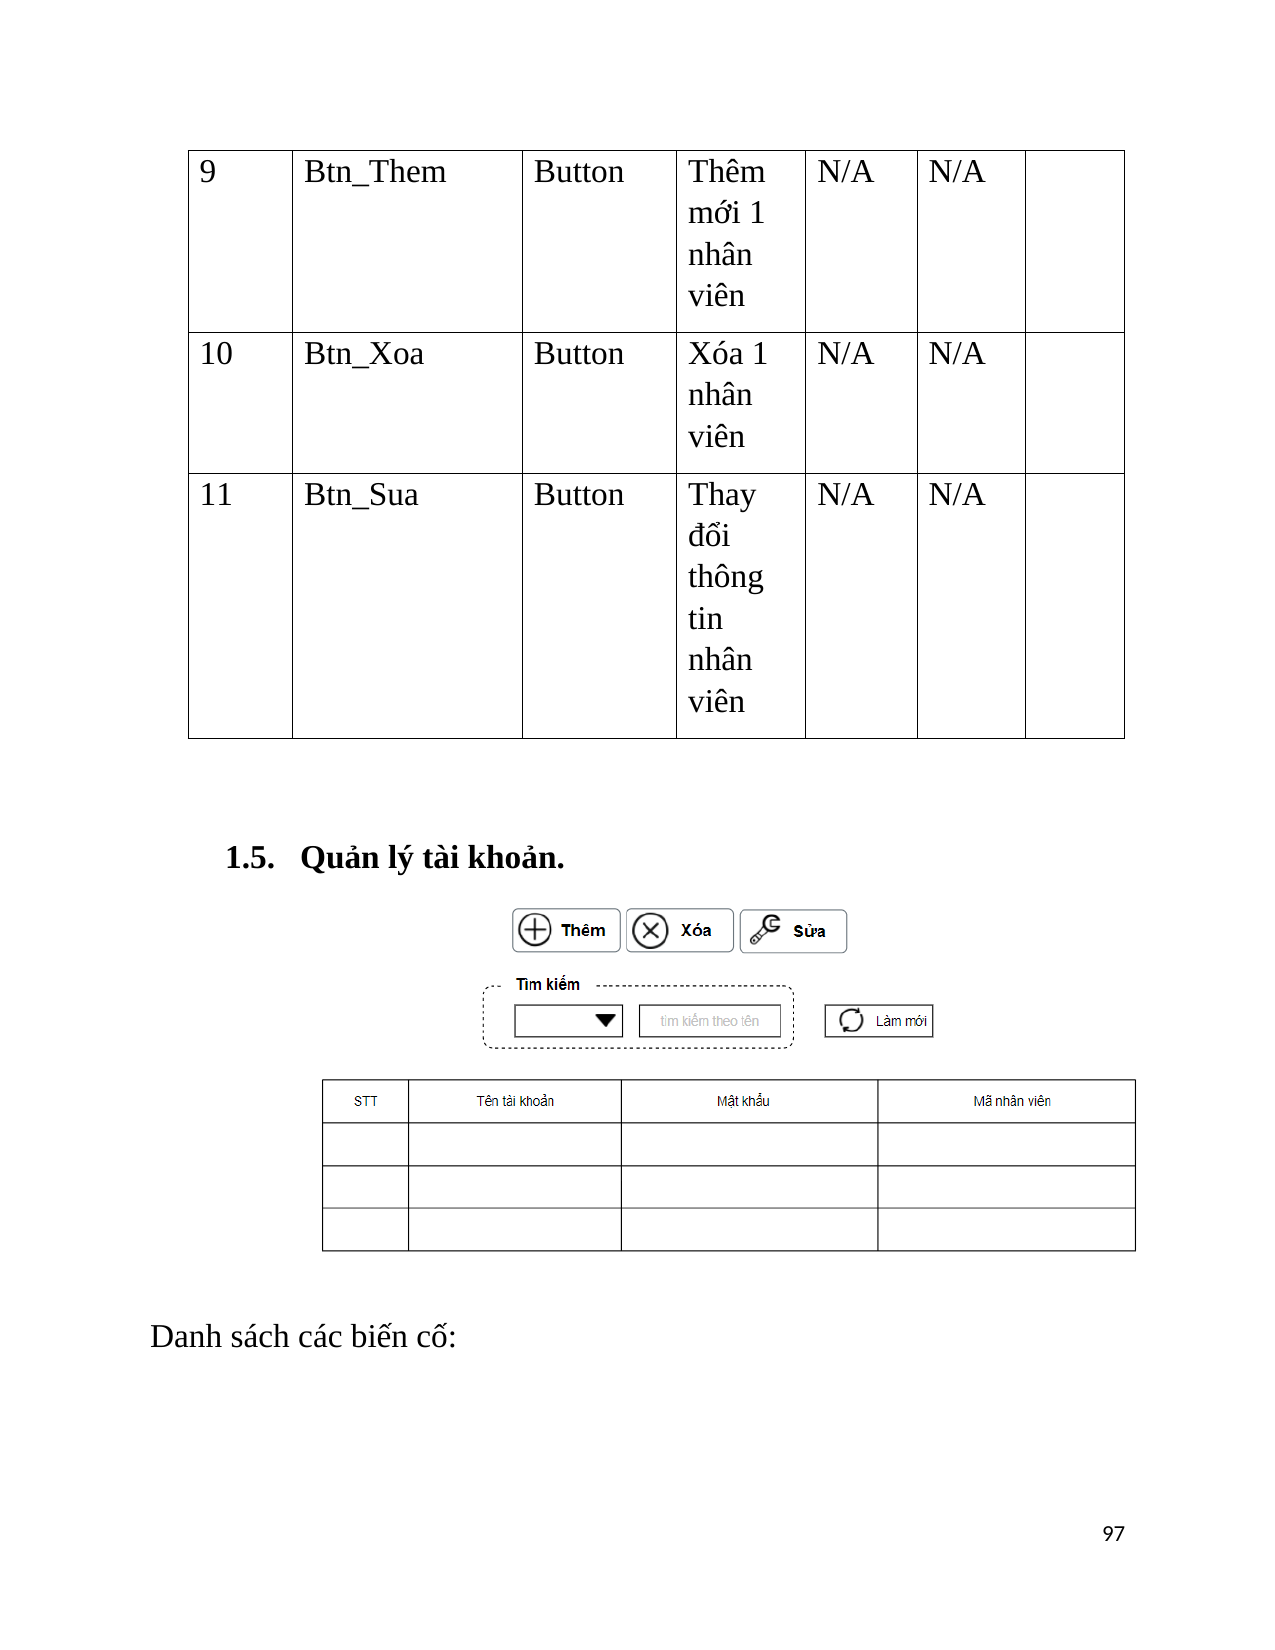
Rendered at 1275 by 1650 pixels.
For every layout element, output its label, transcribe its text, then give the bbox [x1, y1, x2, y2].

table_cell Btn_Them [293, 151, 522, 332]
table_cell 11 [189, 474, 292, 738]
table_cell N/A [918, 333, 1025, 473]
table_cell [1026, 333, 1124, 473]
table_cell Thêm mới 1 nhân viên [677, 151, 805, 332]
table_cell [1026, 474, 1124, 738]
table_cell 10 [189, 333, 292, 473]
table_cell Xóa 1 nhân viên [677, 333, 805, 473]
table_cell N/A [806, 474, 917, 738]
table_cell Thay đổi thông tin nhân viên [677, 474, 805, 738]
table_cell Button [523, 333, 676, 473]
table_cell Button [523, 474, 676, 738]
table_cell N/A [806, 151, 917, 332]
table_cell 9 [189, 151, 292, 332]
table_cell Btn_Sua [293, 474, 522, 738]
list Quản lý tài khoản. [225, 838, 1125, 876]
text Danh sách các biến cố: [150, 1316, 1125, 1355]
table_cell Button [523, 151, 676, 332]
table_cell [1026, 151, 1124, 332]
table_cell N/A [806, 333, 917, 473]
table_cell N/A [918, 151, 1025, 332]
picture [300, 895, 1165, 1286]
table_cell Btn_Xoa [293, 333, 522, 473]
table_cell N/A [918, 474, 1025, 738]
